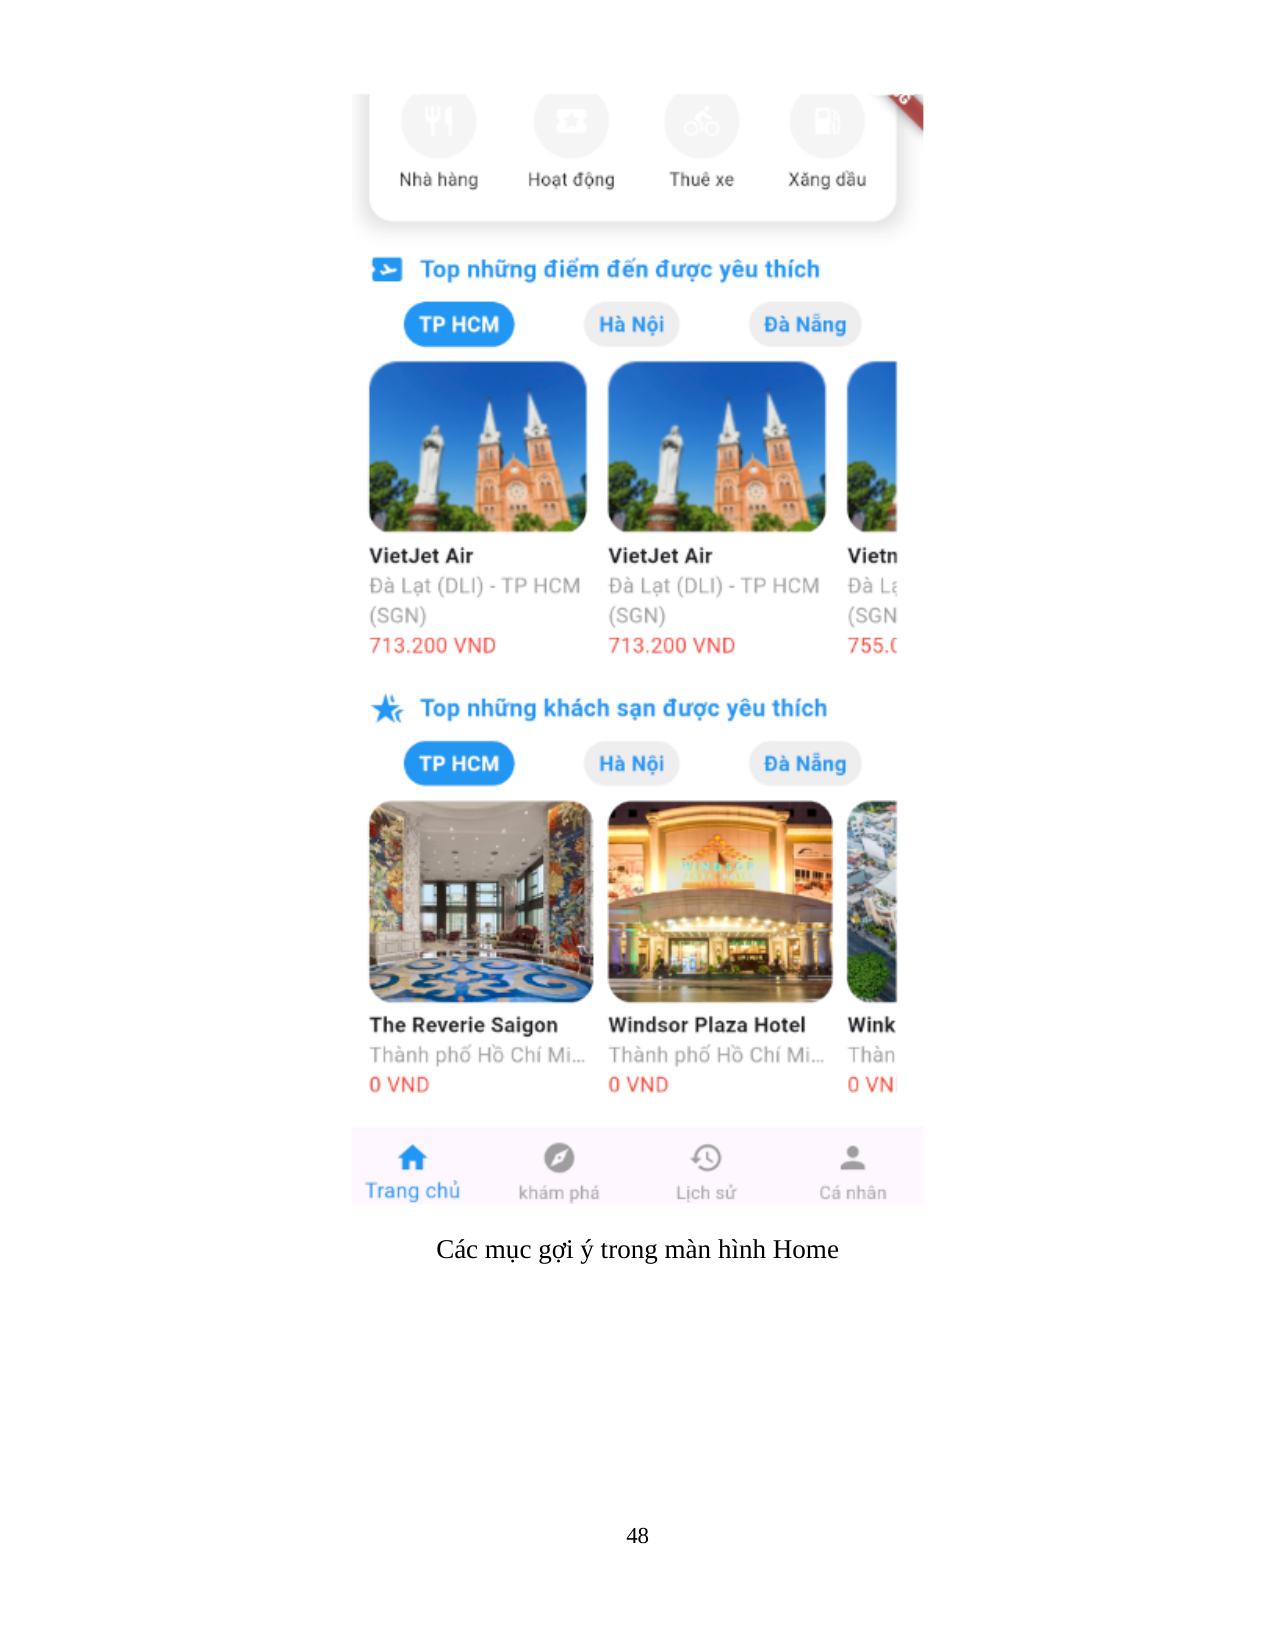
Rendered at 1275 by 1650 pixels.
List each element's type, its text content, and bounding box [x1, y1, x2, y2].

text Các mục gợi ý trong màn hình Home [150, 1234, 1125, 1265]
picture [351, 94, 924, 1204]
